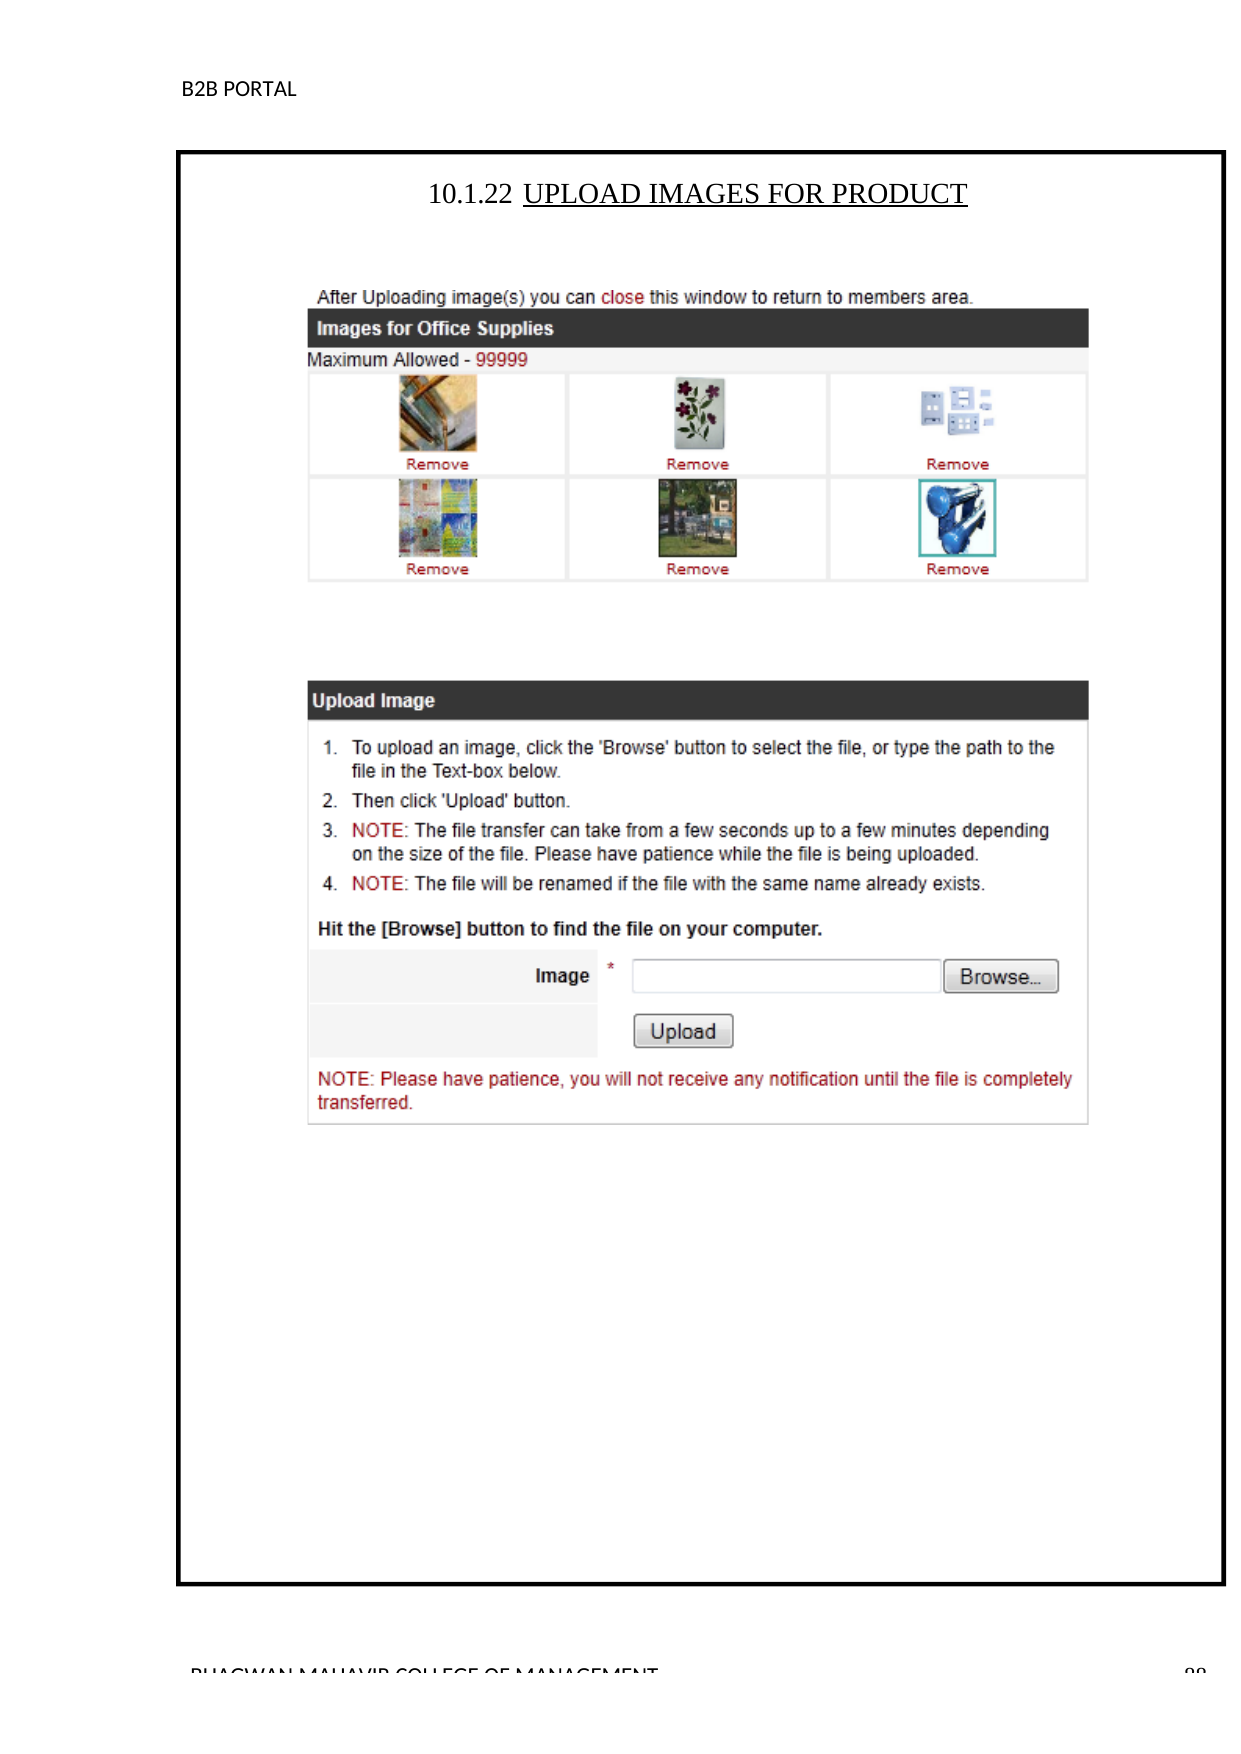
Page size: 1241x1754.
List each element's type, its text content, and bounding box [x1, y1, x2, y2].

picture [307, 290, 1089, 1125]
list UPLOAD IMAGES FOR PRODUCT [428, 176, 1240, 210]
